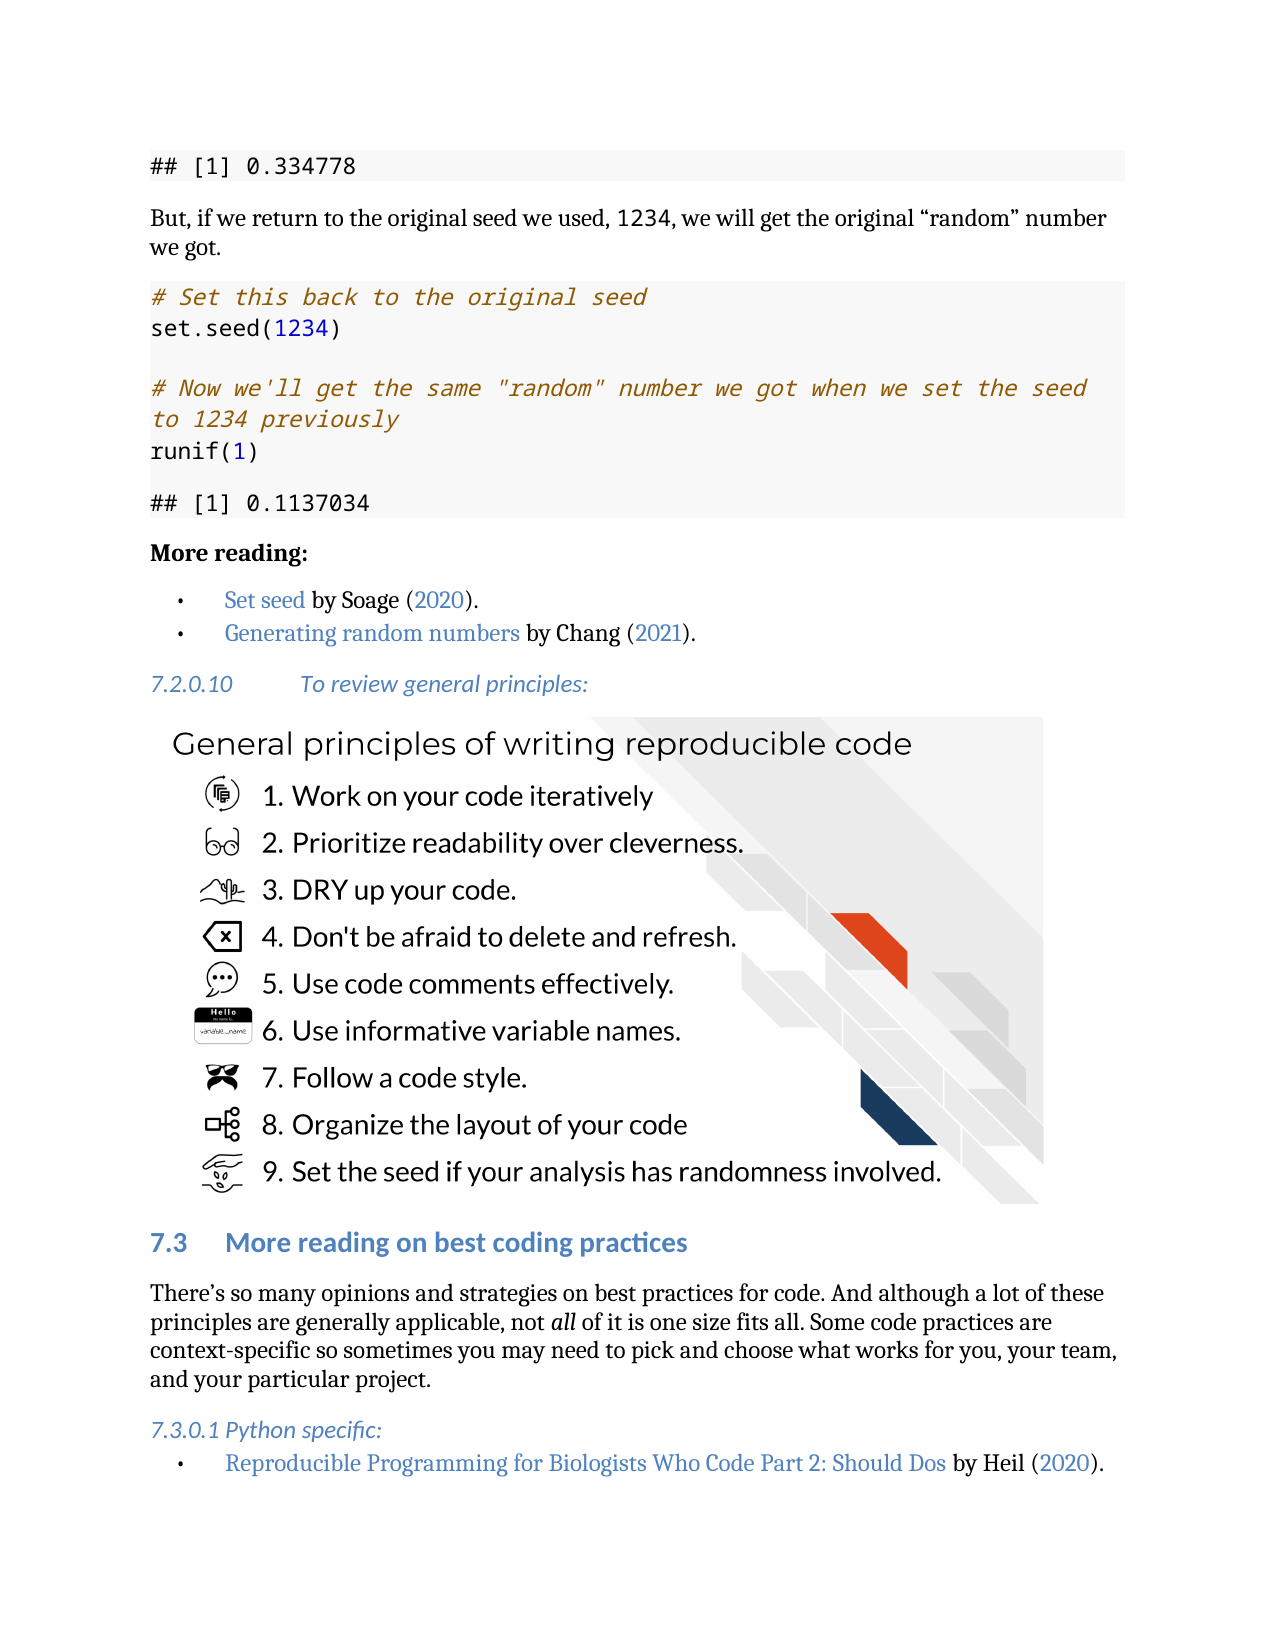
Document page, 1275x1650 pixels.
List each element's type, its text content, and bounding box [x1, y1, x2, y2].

text But, if we return to the original seed we used, 1234, we will get the original “random” number we got. [150, 202, 1125, 262]
text # Set this back to the original seed set.seed(1234) # Now we'll get the same "random" number we got when we set the seed to 1234 previously runif(1) [150, 281, 1125, 466]
text More reading: [150, 539, 1125, 567]
list Reproducible Programming for Biologists Who Code Part 2: Should Dos by Heil (2020). [175, 1449, 1125, 1477]
text There’s so many opinions and strategies on best practices for code. And although a lot of these principles are generally applicable, not all of it is one size fits all. Some code practices are context-specific so sometimes you may need to pick and choose what works for you, your team, and your particular project. [150, 1279, 1125, 1394]
subtitle 7.3 More reading on best coding practices [150, 1224, 1125, 1260]
picture [168, 717, 1044, 1204]
text ## [1] 0.1137034 [150, 487, 1125, 518]
list Generating random numbers by Chang (2021). [175, 619, 1125, 647]
subtitle 7.2.0.10 To review general principles: [150, 668, 1125, 699]
text ## [1] 0.334778 [150, 150, 1125, 181]
subtitle 7.3.0.1 Python specific: [150, 1414, 1125, 1445]
list Set seed by Soage (2020). [175, 586, 1125, 615]
